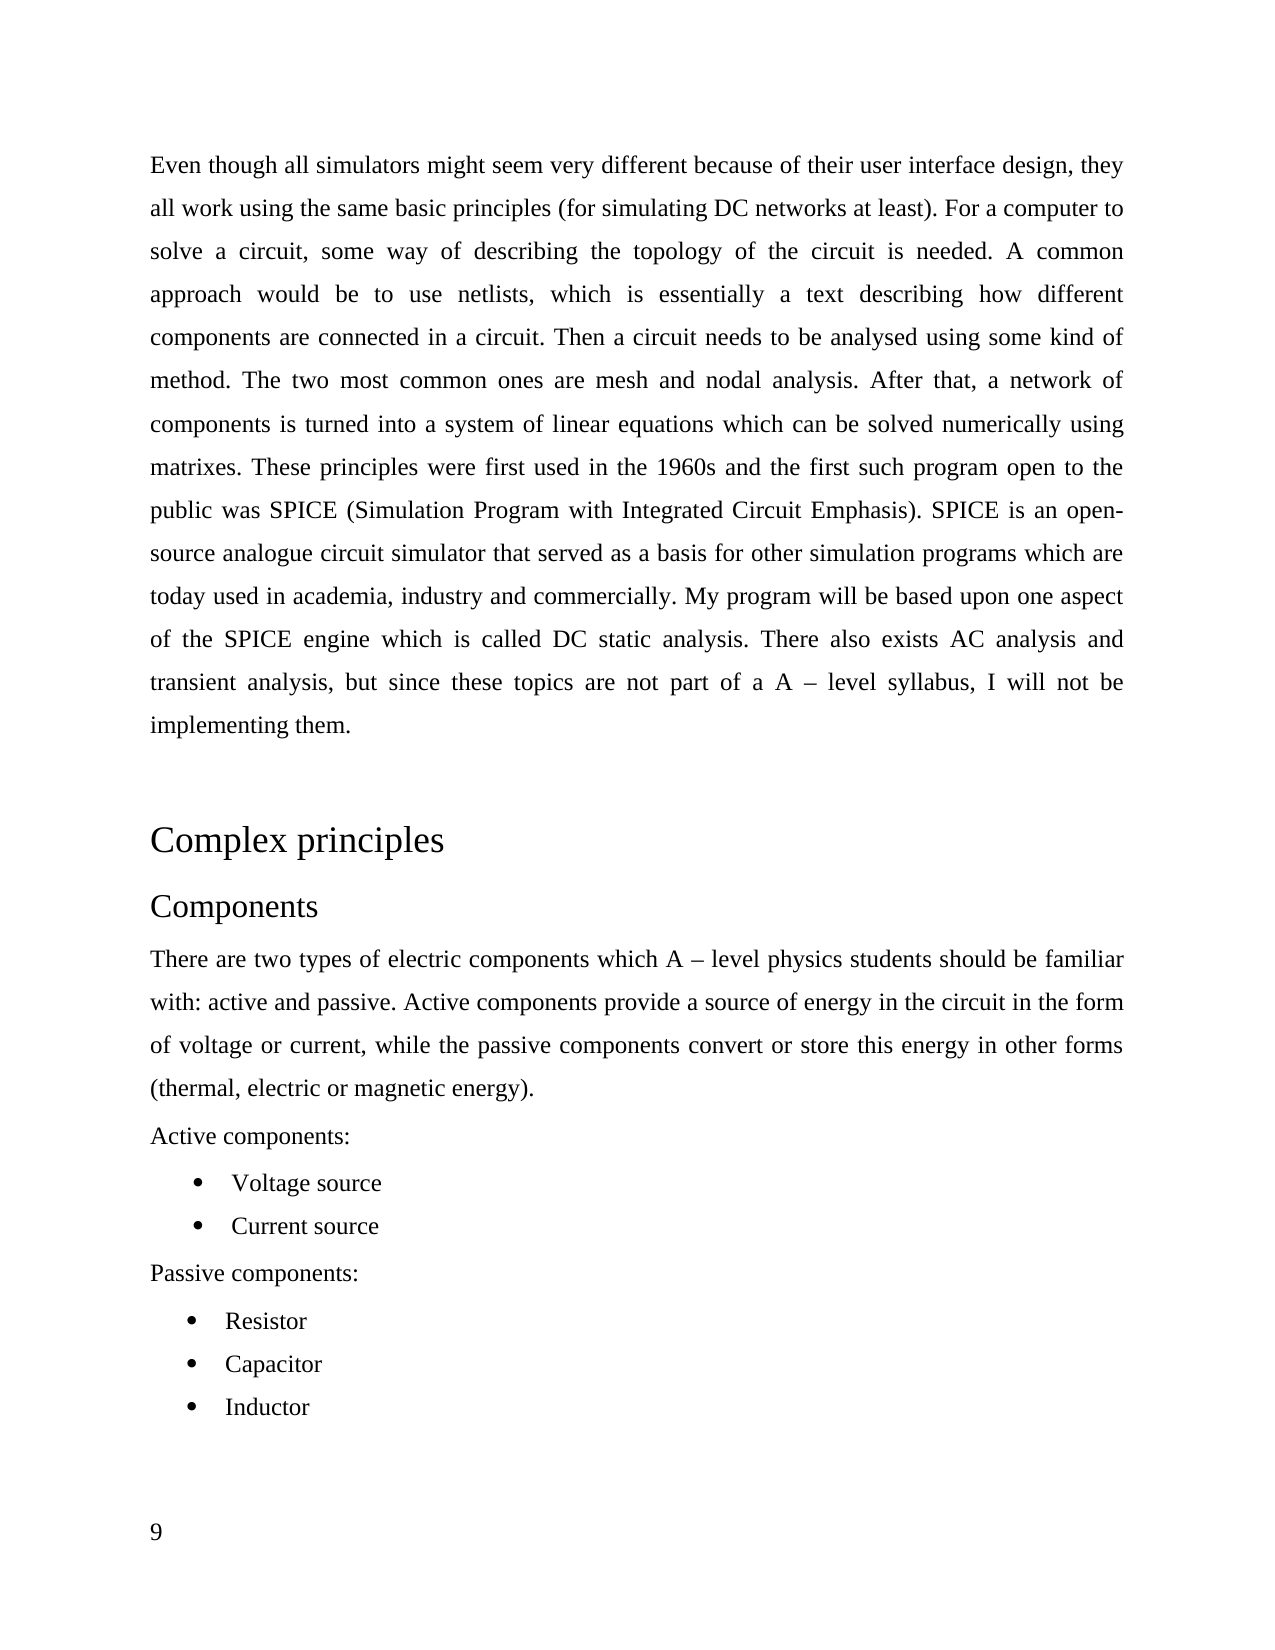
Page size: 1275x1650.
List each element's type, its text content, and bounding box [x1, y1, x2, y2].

list Voltage source [194, 1168, 1125, 1197]
list Resistor [187, 1306, 1125, 1334]
list Capacitor [187, 1349, 1125, 1378]
text There are two types of electric components which A – level physics students should be familiar with: active and passive. Active components provide a source of energy in the circuit in the form of voltage or current, while the passive components convert or store this energy in other forms (thermal, electric or magnetic energy). [150, 944, 1125, 1102]
text Even though all simulators might seem very different because of their user interface design, they all work using the same basic principles (for simulating DC networks at least). For a computer to solve a circuit, some way of describing the topology of the circuit is needed. A common approach would be to use netlists, which is essentially a text describing how different components are connected in a circuit. Then a circuit needs to be analysed using some kind of method. The two most common ones are mesh and nodal analysis. After that, a network of components is turned into a system of linear equations which can be solved numerically using matrixes. These principles were first used in the 1960s and the first such program open to the public was SPICE (Simulation Program with Integrated Circuit Emphasis). SPICE is an open-source analogue circuit simulator that served as a basis for other simulation programs which are today used in academia, industry and commercially. My program will be based upon one aspect of the SPICE engine which is called DC static analysis. There also exists AC analysis and transient analysis, but since these topics are not part of a A – level syllabus, I will not be implementing them. [150, 150, 1125, 739]
subtitle Complex principles [150, 818, 1125, 861]
text Passive components: [150, 1258, 1125, 1287]
list Current source [194, 1211, 1125, 1240]
subtitle Components [150, 887, 1125, 925]
text Active components: [150, 1121, 1125, 1149]
list Inductor [187, 1392, 1125, 1421]
